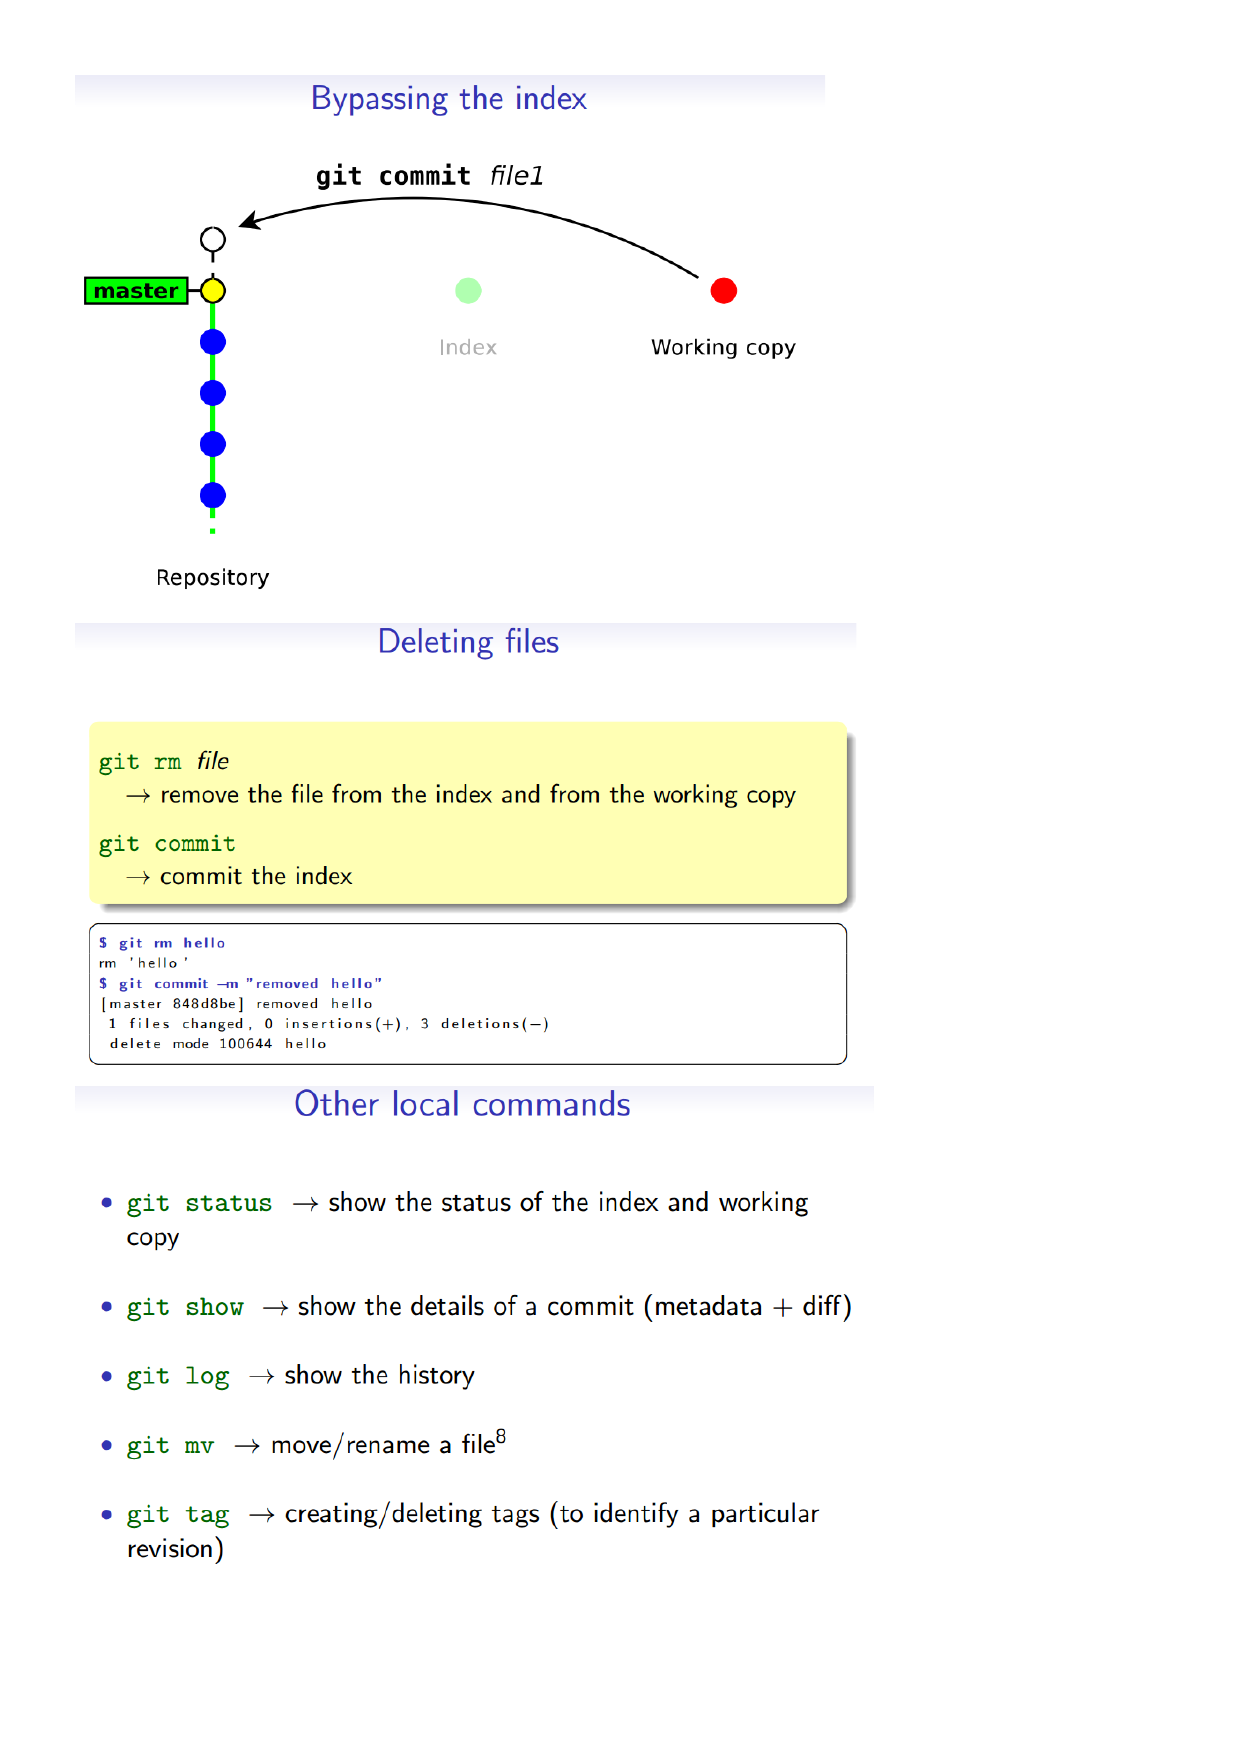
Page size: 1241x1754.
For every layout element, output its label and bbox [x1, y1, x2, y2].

picture [75, 75, 826, 605]
picture [75, 623, 857, 1068]
picture [75, 1086, 874, 1570]
